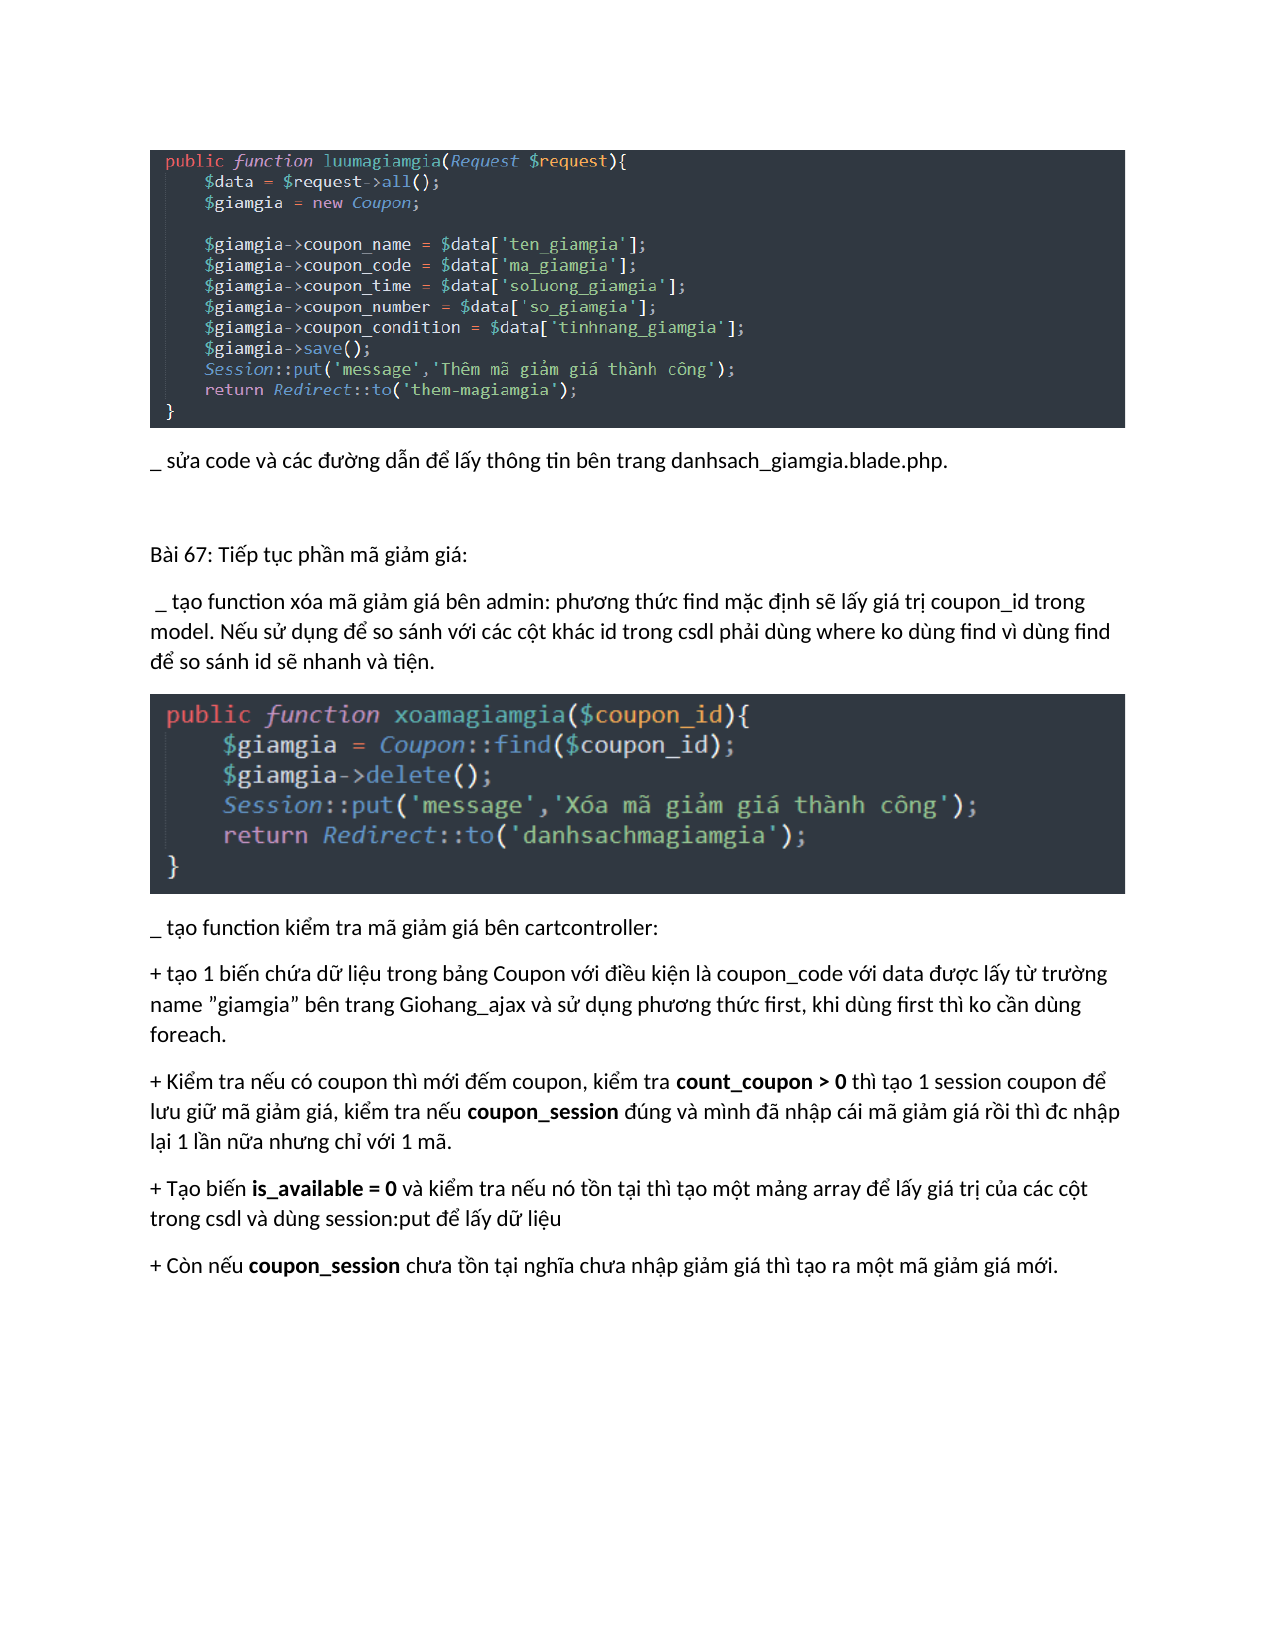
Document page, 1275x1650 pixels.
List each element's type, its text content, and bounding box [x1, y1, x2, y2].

picture [150, 694, 1125, 894]
text + Còn nếu coupon_session chưa tồn tại nghĩa chưa nhập giảm giá thì tạo ra một mã giảm giá mới. [150, 1251, 1125, 1279]
text + Tạo biến is_available = 0 và kiểm tra nếu nó tồn tại thì tạo một mảng array để lấy giá trị của các cột trong csdl và dùng session:put để lấy dữ liệu [150, 1174, 1125, 1232]
text Bài 67: Tiếp tục phần mã giảm giá: [150, 540, 1125, 568]
picture [150, 150, 1125, 428]
text _ sửa code và các đường dẫn để lấy thông tin bên trang danhsach_giamgia.blade.php. [150, 446, 1125, 474]
text _ tạo function kiểm tra mã giảm giá bên cartcontroller: [150, 913, 1125, 941]
text _ tạo function xóa mã giảm giá bên admin: phương thức find mặc định sẽ lấy giá trị coupon_id trong model. Nếu sử dụng để so sánh với các cột khác id trong csdl phải dùng where ko dùng find vì dùng find để so sánh id sẽ nhanh và tiện. [150, 587, 1125, 676]
text + Kiểm tra nếu có coupon thì mới đếm coupon, kiểm tra count_coupon > 0 thì tạo 1 session coupon để lưu giữ mã giảm giá, kiểm tra nếu coupon_session đúng và mình đã nhập cái mã giảm giá rồi thì đc nhập lại 1 lần nữa nhưng chỉ với 1 mã. [150, 1067, 1125, 1155]
text + tạo 1 biến chứa dữ liệu trong bảng Coupon với điều kiện là coupon_code với data được lấy từ trường name ”giamgia” bên trang Giohang_ajax và sử dụng phương thức first, khi dùng first thì ko cần dùng foreach. [150, 959, 1125, 1048]
